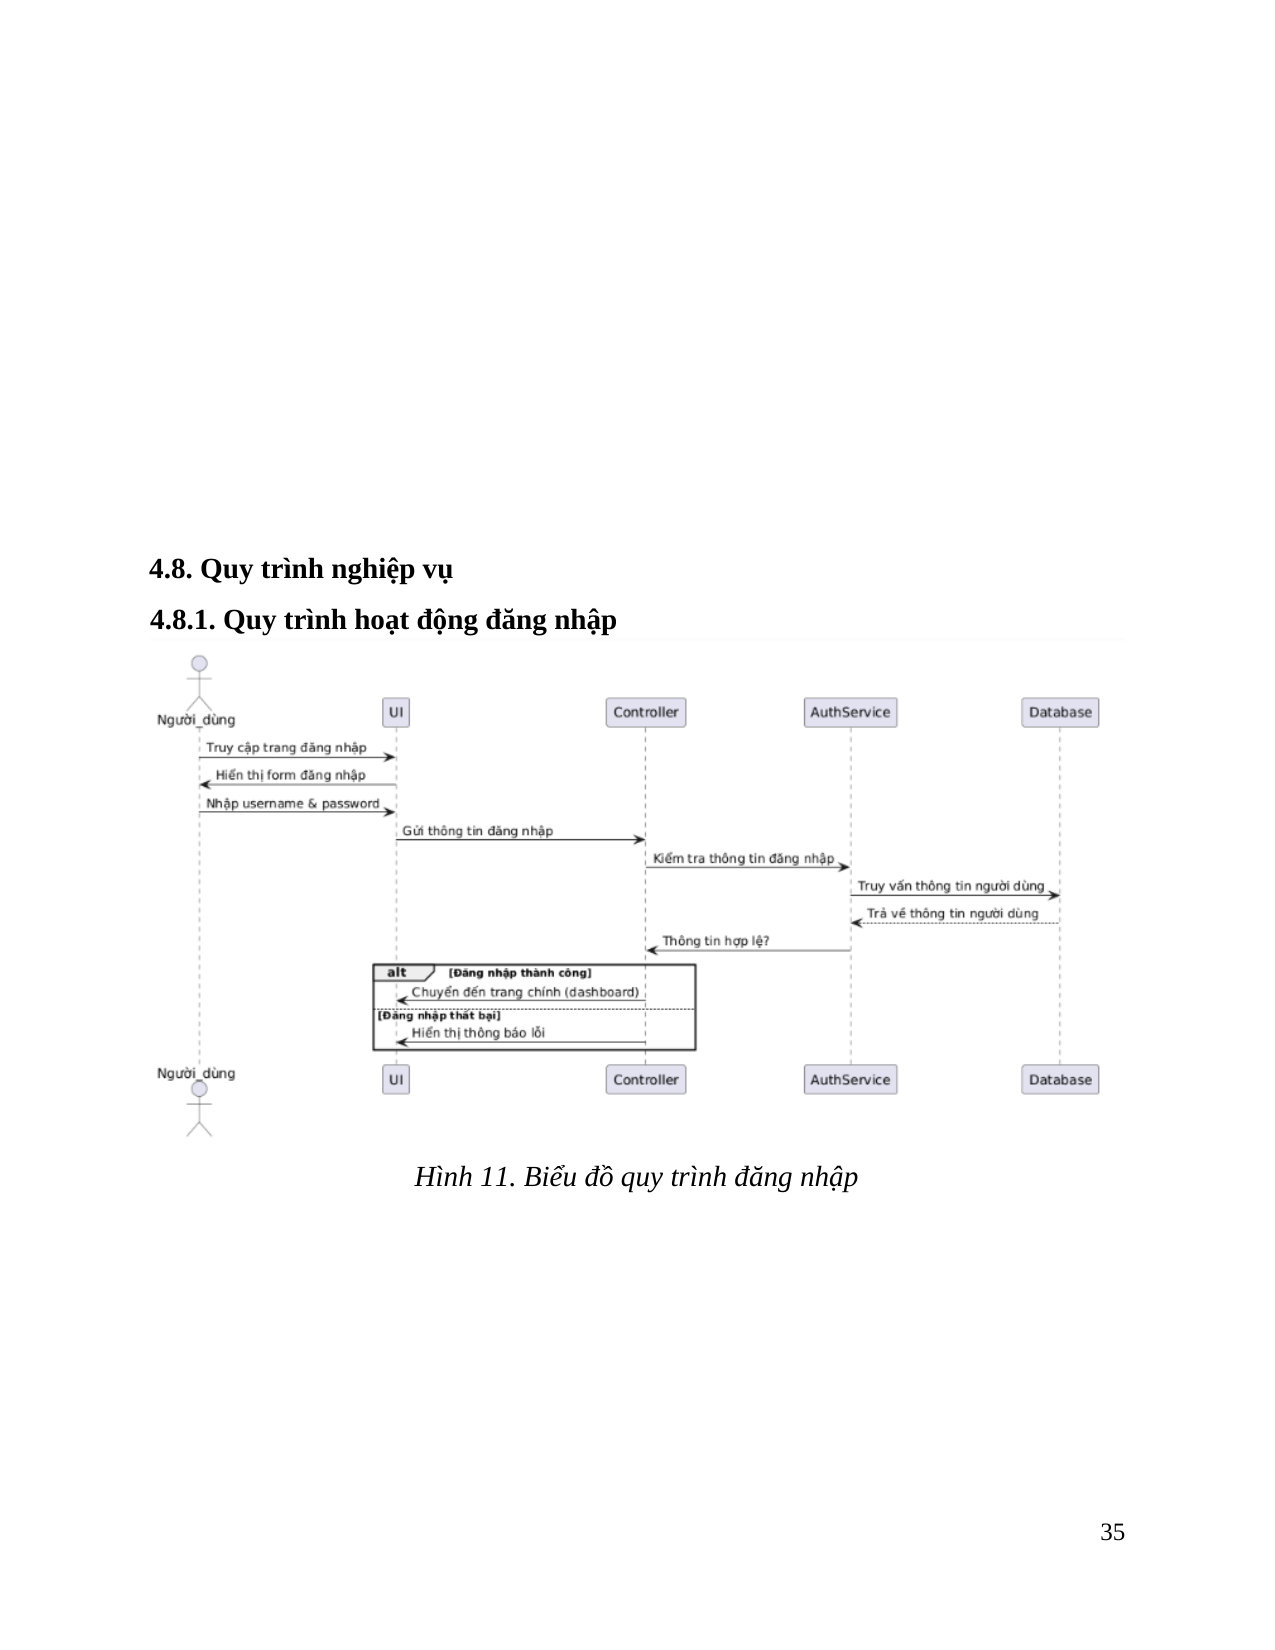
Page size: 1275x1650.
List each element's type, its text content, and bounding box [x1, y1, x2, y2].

text Hình 11. Biểu đồ quy trình đăng nhập [150, 1159, 1125, 1192]
picture [150, 638, 1125, 1158]
subtitle 4.8. Quy trình nghiệp vụ [149, 552, 1125, 585]
subtitle 4.8.1. Quy trình hoạt động đăng nhập [150, 602, 1125, 636]
